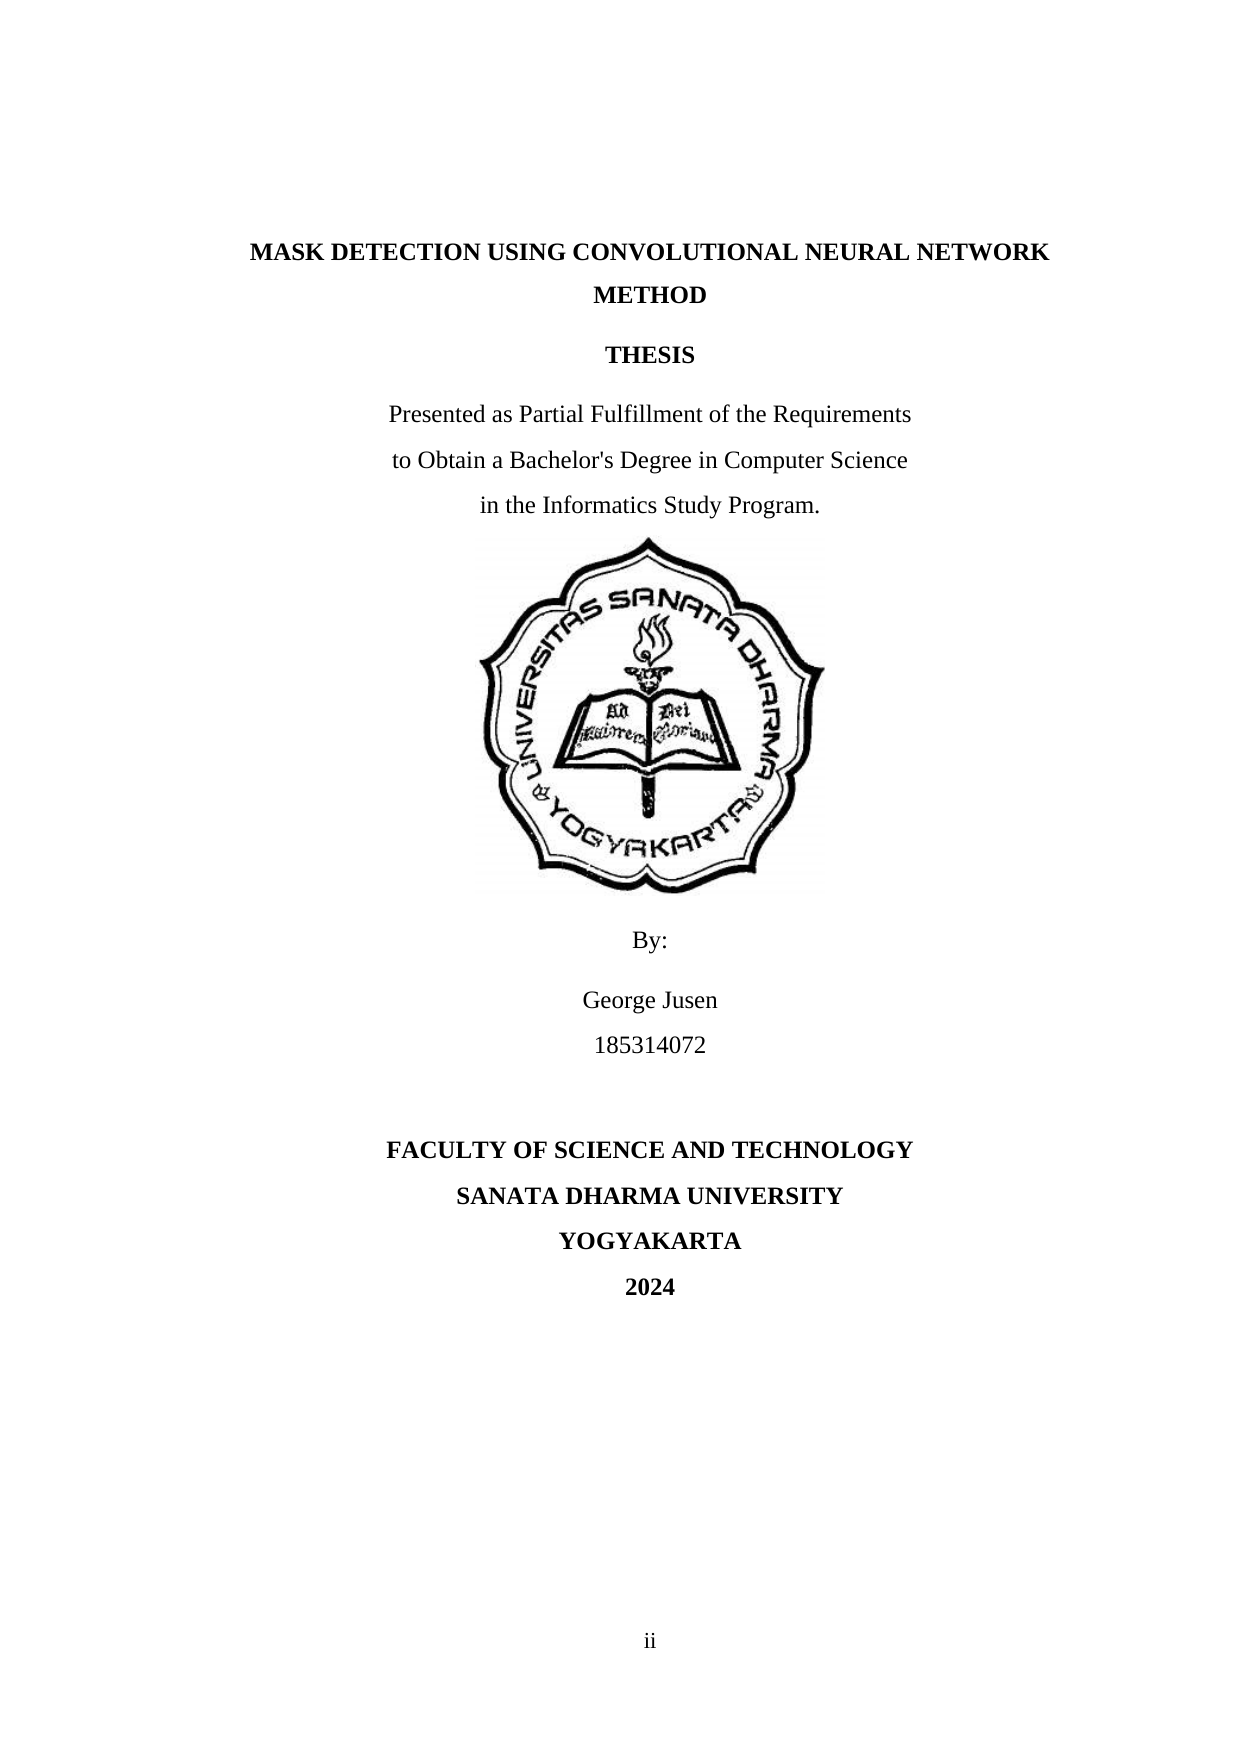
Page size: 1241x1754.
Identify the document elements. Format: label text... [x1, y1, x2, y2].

text George Jusen [237, 985, 1063, 1014]
text in the Informatics Study Program. [237, 490, 1063, 519]
text 185314072 [237, 1030, 1063, 1059]
text Presented as Partial Fulfillment of the Requirements [237, 399, 1063, 428]
text YOGYAKARTA [237, 1226, 1063, 1255]
text FACULTY OF SCIENCE AND TECHNOLOGY [237, 1136, 1063, 1164]
text to Obtain a Bachelor's Degree in Computer Science [237, 445, 1063, 474]
text THESIS [237, 340, 1063, 368]
text MASK DETECTION USING CONVOLUTIONAL NEURAL NETWORK METHOD [237, 237, 1063, 309]
text By: [237, 925, 1063, 954]
text 2024 [237, 1272, 1063, 1301]
text SANATA DHARMA UNIVERSITY [237, 1181, 1063, 1210]
